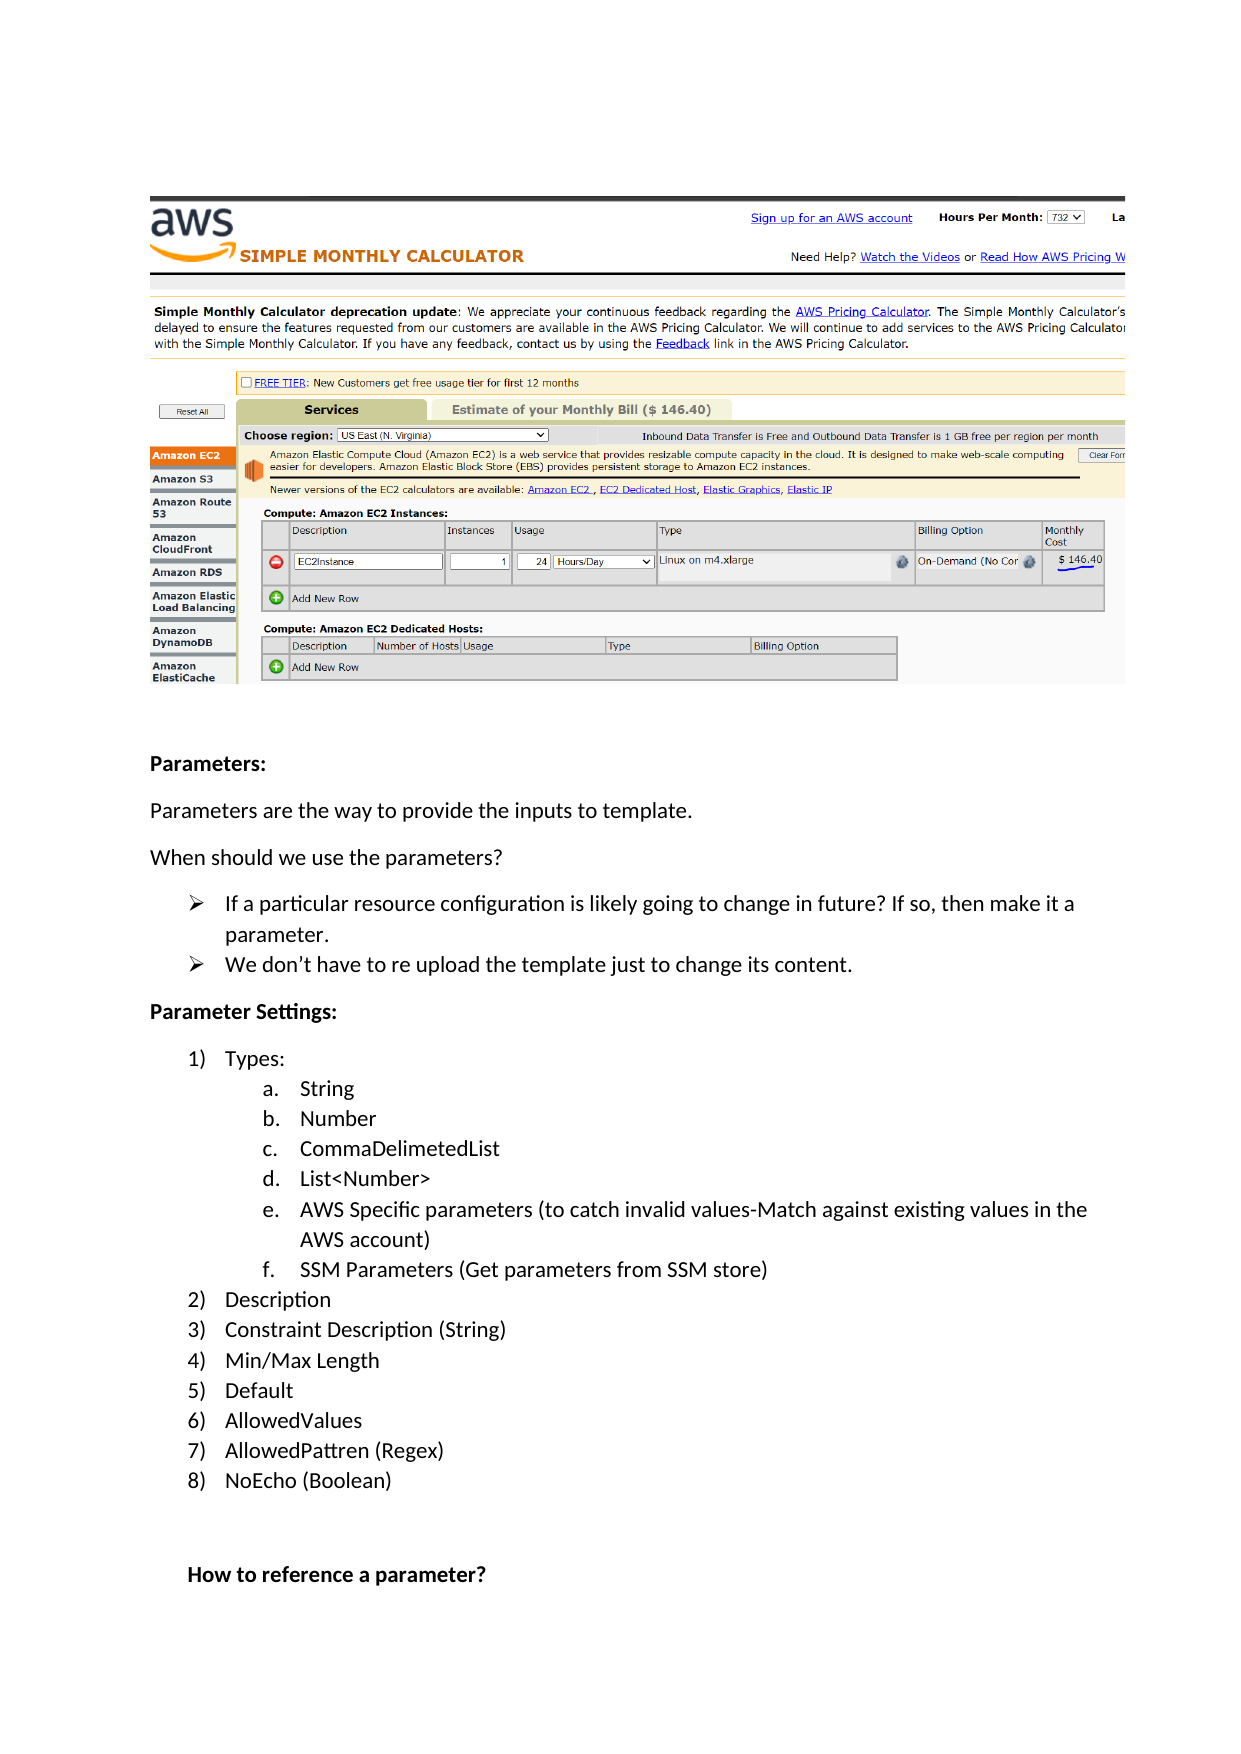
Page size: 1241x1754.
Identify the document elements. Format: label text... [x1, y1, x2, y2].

text Parameters: [150, 749, 1090, 777]
list Default [187, 1376, 1090, 1404]
list We don’t have to re upload the template just to change its content. [187, 950, 1090, 978]
list CommaDelimetedList [262, 1134, 1090, 1162]
list AllowedValues [187, 1406, 1090, 1434]
list If a particular resource configuration is likely going to change in future? If so, then make it a parameter. [187, 889, 1090, 948]
list Description [187, 1285, 1090, 1313]
list AllowedPattren (Regex) [187, 1436, 1090, 1464]
text Parameters are the way to provide the inputs to template. [150, 796, 1090, 824]
text How to reference a parameter? [187, 1560, 1090, 1588]
list List<Number> [262, 1164, 1090, 1193]
list String [262, 1074, 1090, 1102]
list SSM Parameters (Get parameters from SSM store) [262, 1255, 1090, 1283]
list Min/Max Length [187, 1346, 1090, 1374]
list AWS Specific parameters (to catch invalid values-Match against existing values in the AWS account) [262, 1195, 1090, 1253]
list NoEcho (Boolean) [187, 1467, 1090, 1495]
list Number [262, 1104, 1090, 1132]
picture [150, 196, 1125, 684]
list Constraint Description (String) [187, 1316, 1090, 1344]
list Types: [187, 1044, 1090, 1072]
text Parameter Settings: [150, 997, 1090, 1025]
text When should we use the parameters? [150, 843, 1090, 871]
